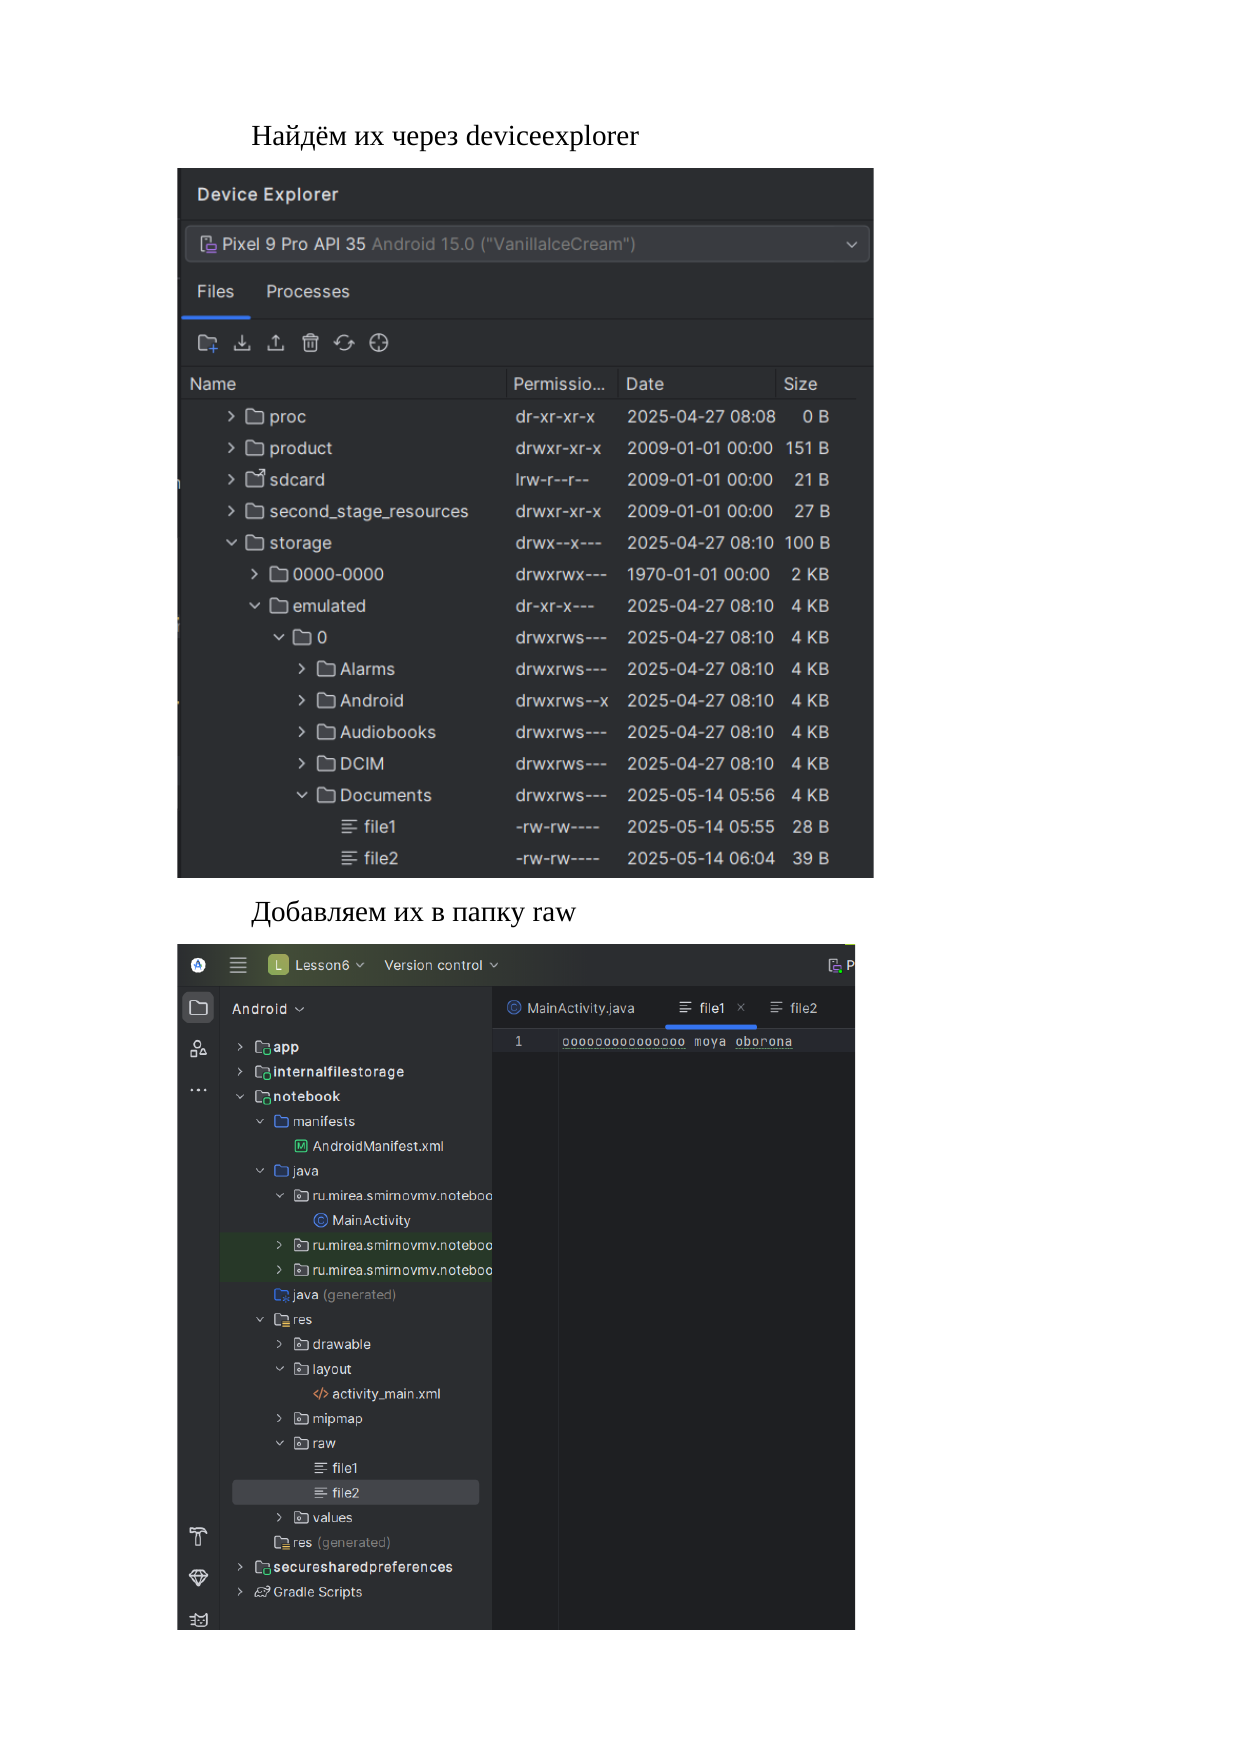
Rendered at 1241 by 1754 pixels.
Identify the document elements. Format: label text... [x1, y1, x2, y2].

text Найдём их через deviceexplorer [177, 118, 1152, 152]
picture [177, 168, 874, 878]
text Добавляем их в папку raw [177, 894, 1152, 928]
picture [177, 944, 856, 1630]
